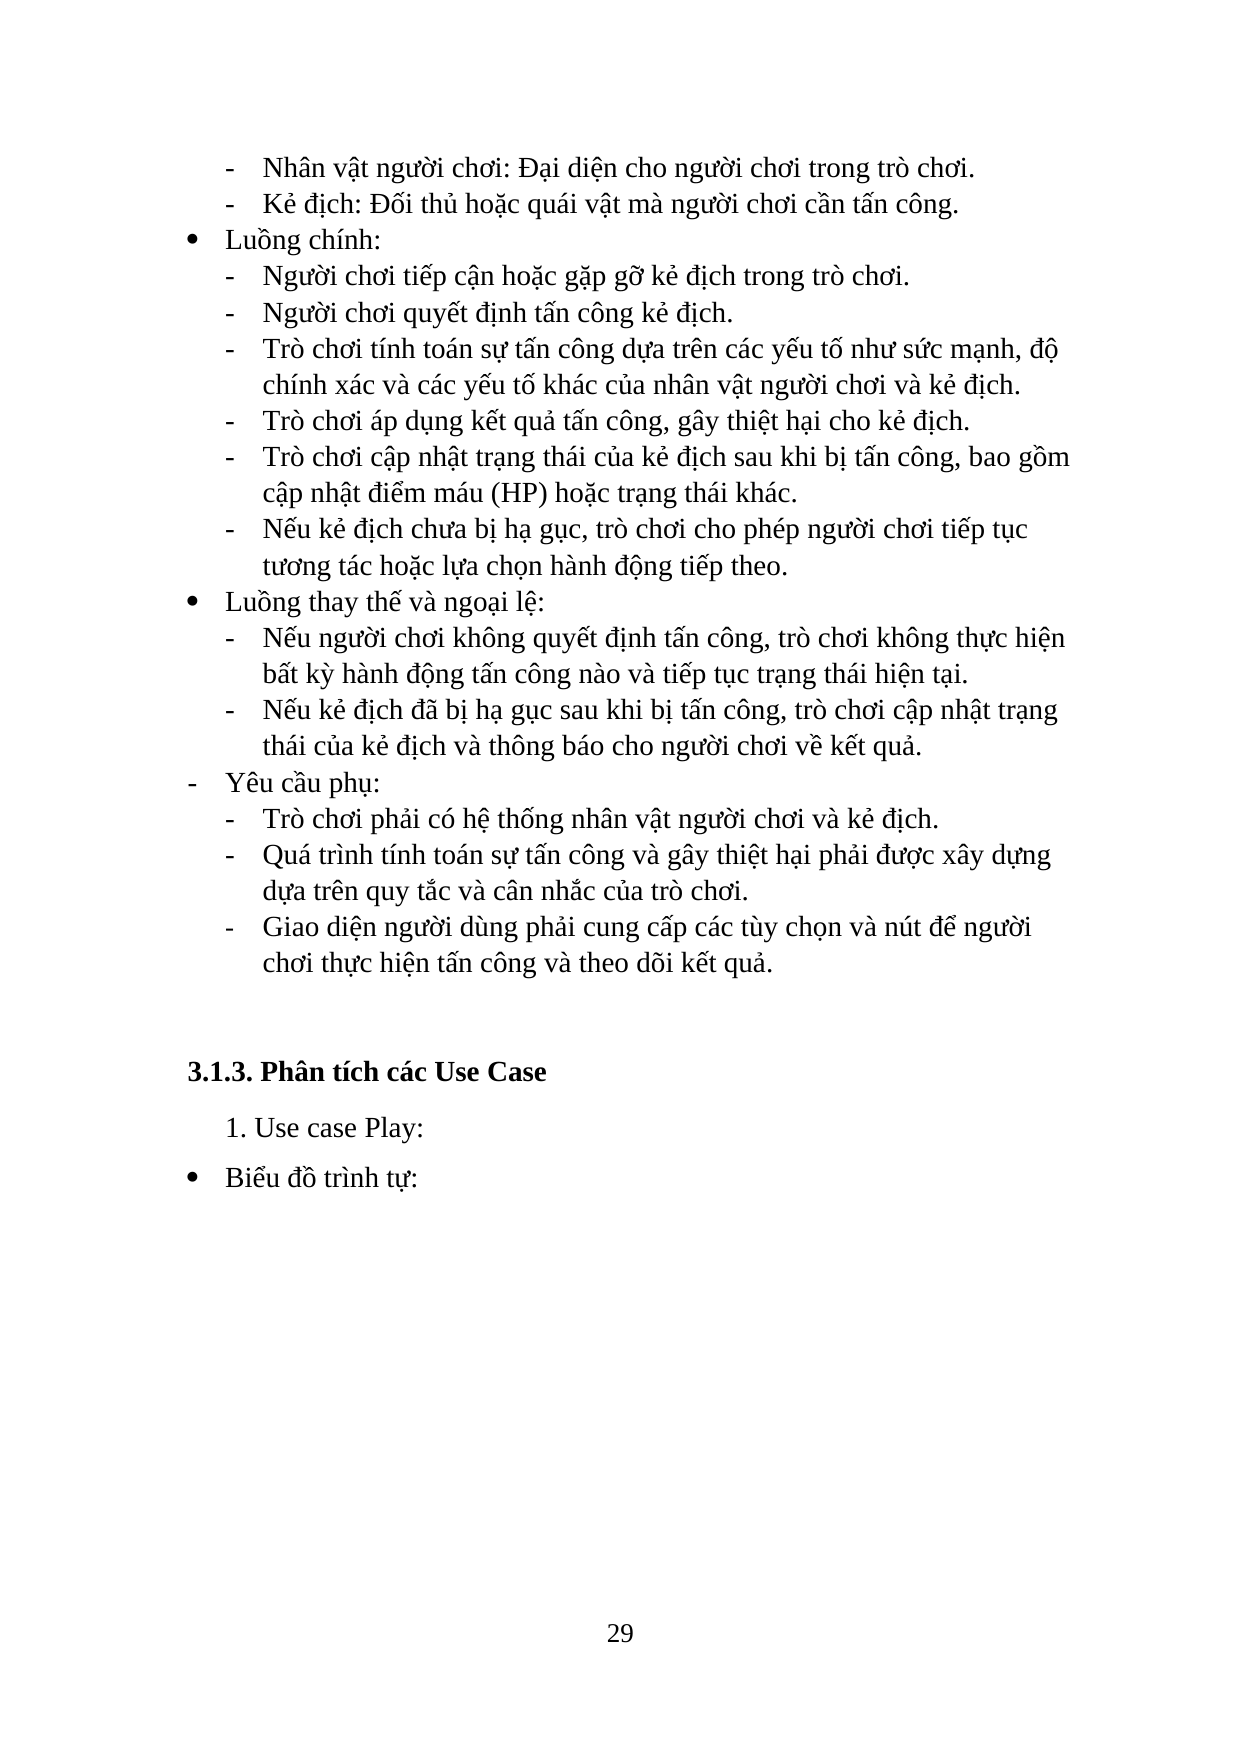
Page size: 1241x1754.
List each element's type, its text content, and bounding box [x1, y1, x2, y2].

list Trò chơi áp dụng kết quả tấn công, gây thiệt hại cho kẻ địch. [225, 403, 1090, 437]
list Quá trình tính toán sự tấn công và gây thiệt hại phải được xây dựng dựa trên quy tắc và cân nhắc của trò chơi. [225, 837, 1090, 907]
list Người chơi tiếp cận hoặc gặp gỡ kẻ địch trong trò chơi. [225, 258, 1090, 292]
list Nhân vật người chơi: Đại diện cho người chơi trong trò chơi. [225, 150, 1090, 183]
list Trò chơi tính toán sự tấn công dựa trên các yếu tố như sức mạnh, độ chính xác và các yếu tố khác của nhân vật người chơi và kẻ địch. [225, 331, 1090, 401]
list Biểu đồ trình tự: [187, 1161, 1090, 1194]
list Trò chơi cập nhật trạng thái của kẻ địch sau khi bị tấn công, bao gồm cập nhật điểm máu (HP) hoặc trạng thái khác. [225, 439, 1090, 509]
text 1. Use case Play: [150, 1110, 1090, 1144]
text Phân tích các Use Case [150, 1054, 1090, 1088]
list Nếu kẻ địch đã bị hạ gục sau khi bị tấn công, trò chơi cập nhật trạng thái của kẻ địch và thông báo cho người chơi về kết quả. [225, 692, 1090, 762]
list Yêu cầu phụ: [187, 765, 1090, 798]
list Luồng chính: [187, 222, 1090, 256]
list Giao diện người dùng phải cung cấp các tùy chọn và nút để người chơi thực hiện tấn công và theo dõi kết quả. [225, 909, 1090, 979]
list Trò chơi phải có hệ thống nhân vật người chơi và kẻ địch. [225, 801, 1090, 834]
list Kẻ địch: Đối thủ hoặc quái vật mà người chơi cần tấn công. [225, 186, 1090, 220]
list Nếu kẻ địch chưa bị hạ gục, trò chơi cho phép người chơi tiếp tục tương tác hoặc lựa chọn hành động tiếp theo. [225, 512, 1090, 581]
list Người chơi quyết định tấn công kẻ địch. [225, 295, 1090, 328]
list Nếu người chơi không quyết định tấn công, trò chơi không thực hiện bất kỳ hành động tấn công nào và tiếp tục trạng thái hiện tại. [225, 620, 1090, 690]
list Luồng thay thế và ngoại lệ: [187, 584, 1090, 617]
